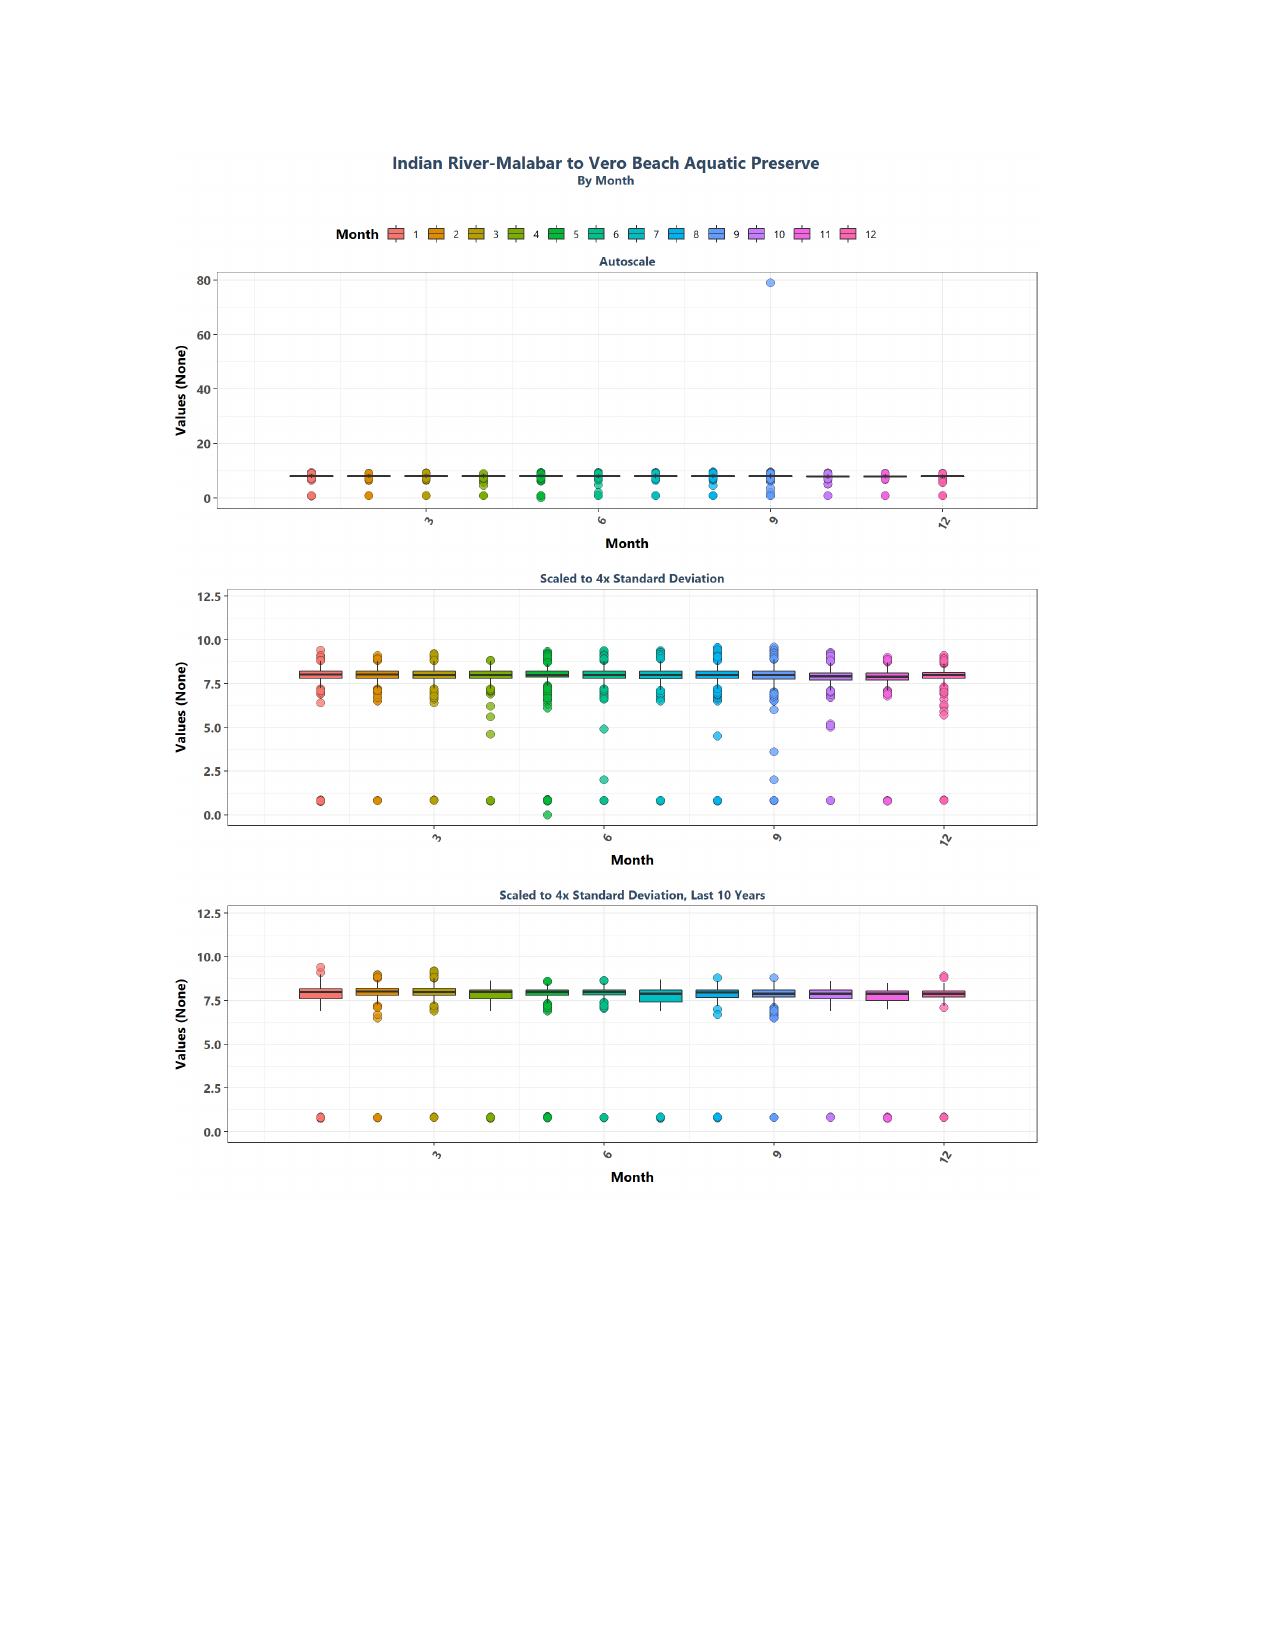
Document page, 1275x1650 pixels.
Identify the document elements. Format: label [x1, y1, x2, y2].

picture [168, 150, 1044, 1200]
